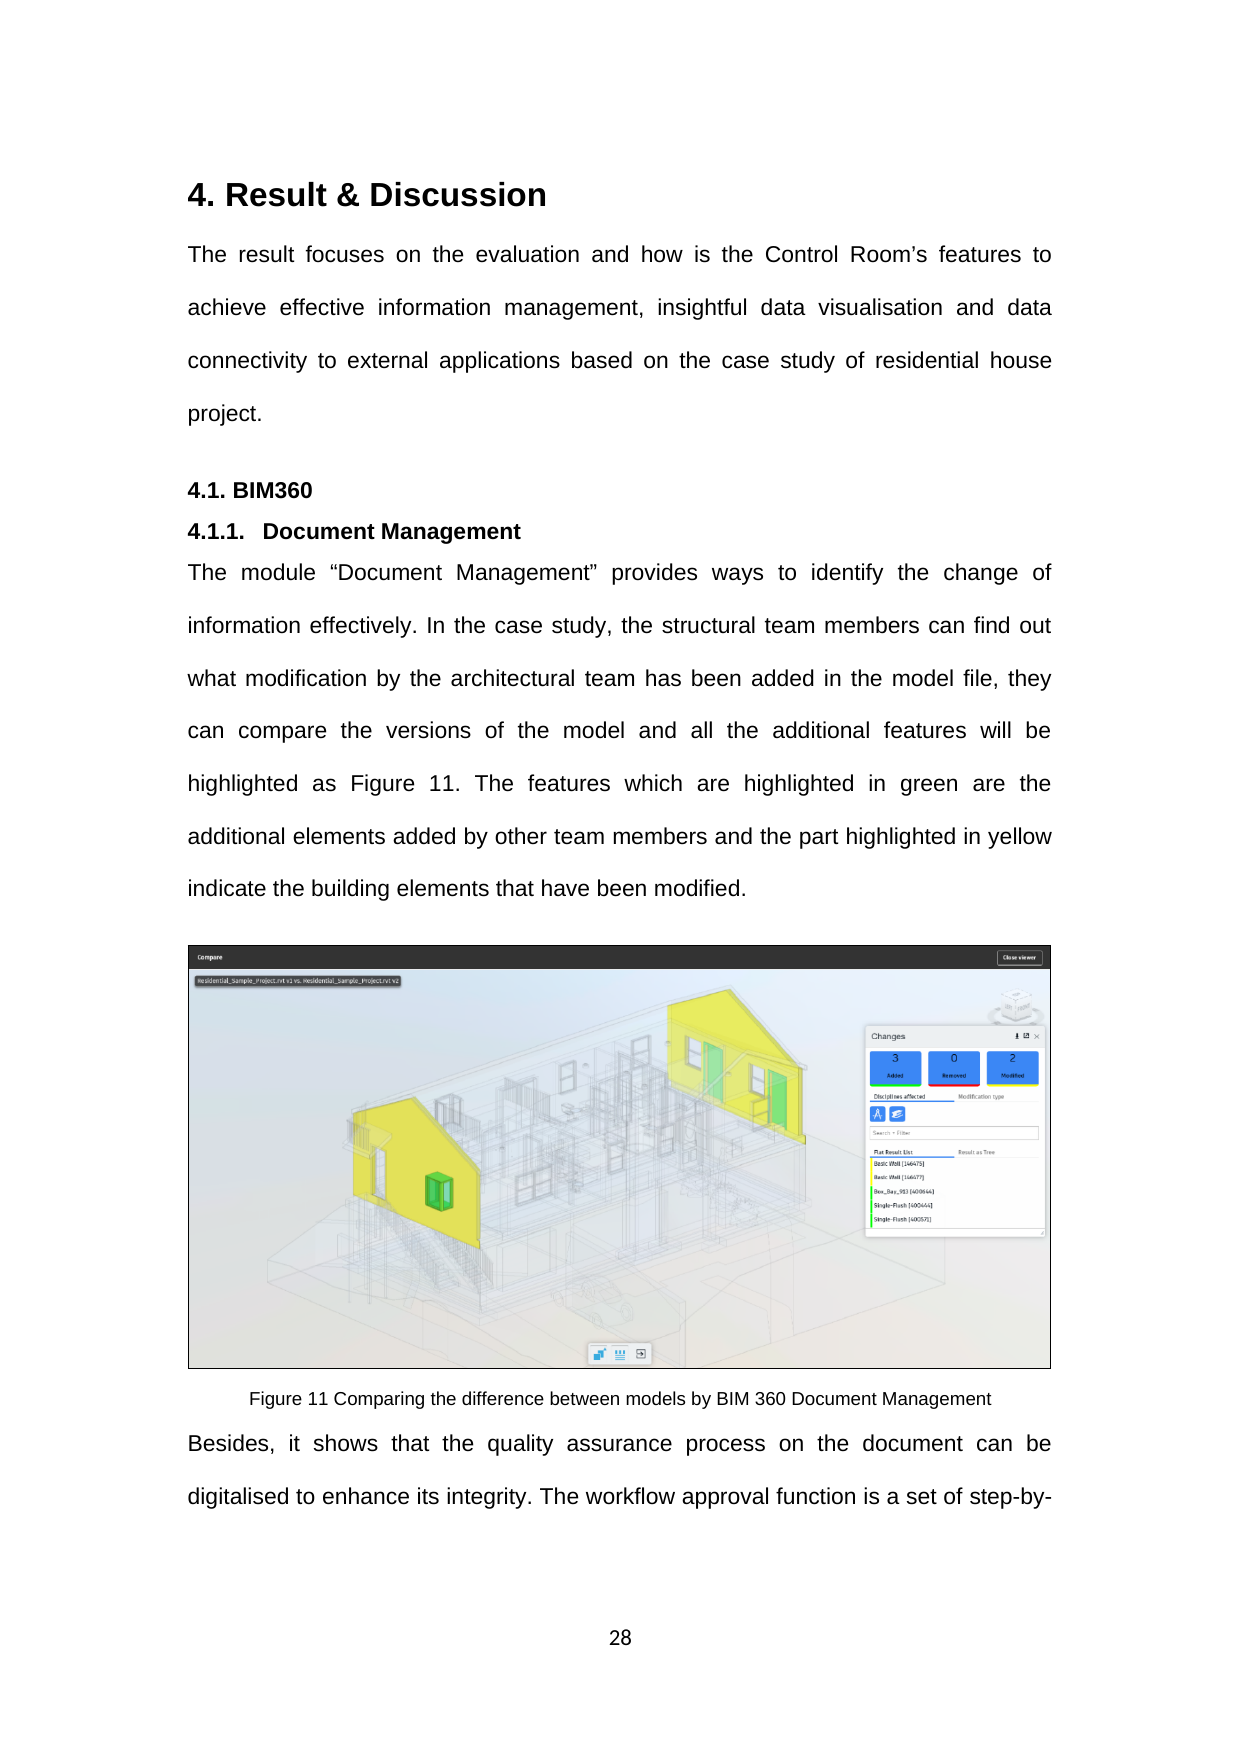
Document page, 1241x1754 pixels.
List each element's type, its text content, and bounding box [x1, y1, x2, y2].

subtitle BIM360 [187, 477, 1053, 504]
text Figure 11 Comparing the difference between models by BIM 360 Document Management [187, 1388, 1053, 1409]
picture [189, 946, 1050, 1368]
subtitle Result & Discussion [187, 175, 1053, 213]
text The module “Document Management” provides ways to identify the change of information effectively. In the case study, the structural team members can find out what modification by the architectural team has been added in the model file, they can compare the versions of the model and all the additional features will be highlighted as Figure 11. The features which are highlighted in green are the additional elements added by other team members and the part highlighted in yellow indicate the building elements that have been modified. [187, 559, 1053, 902]
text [187, 1430, 1053, 1509]
text The result focuses on the evaluation and how is the Control Room’s features to achieve effective information management, insightful data visualisation and data connectivity to external applications based on the case study of residential house project. [187, 241, 1053, 426]
subtitle Document Management [187, 518, 1053, 544]
